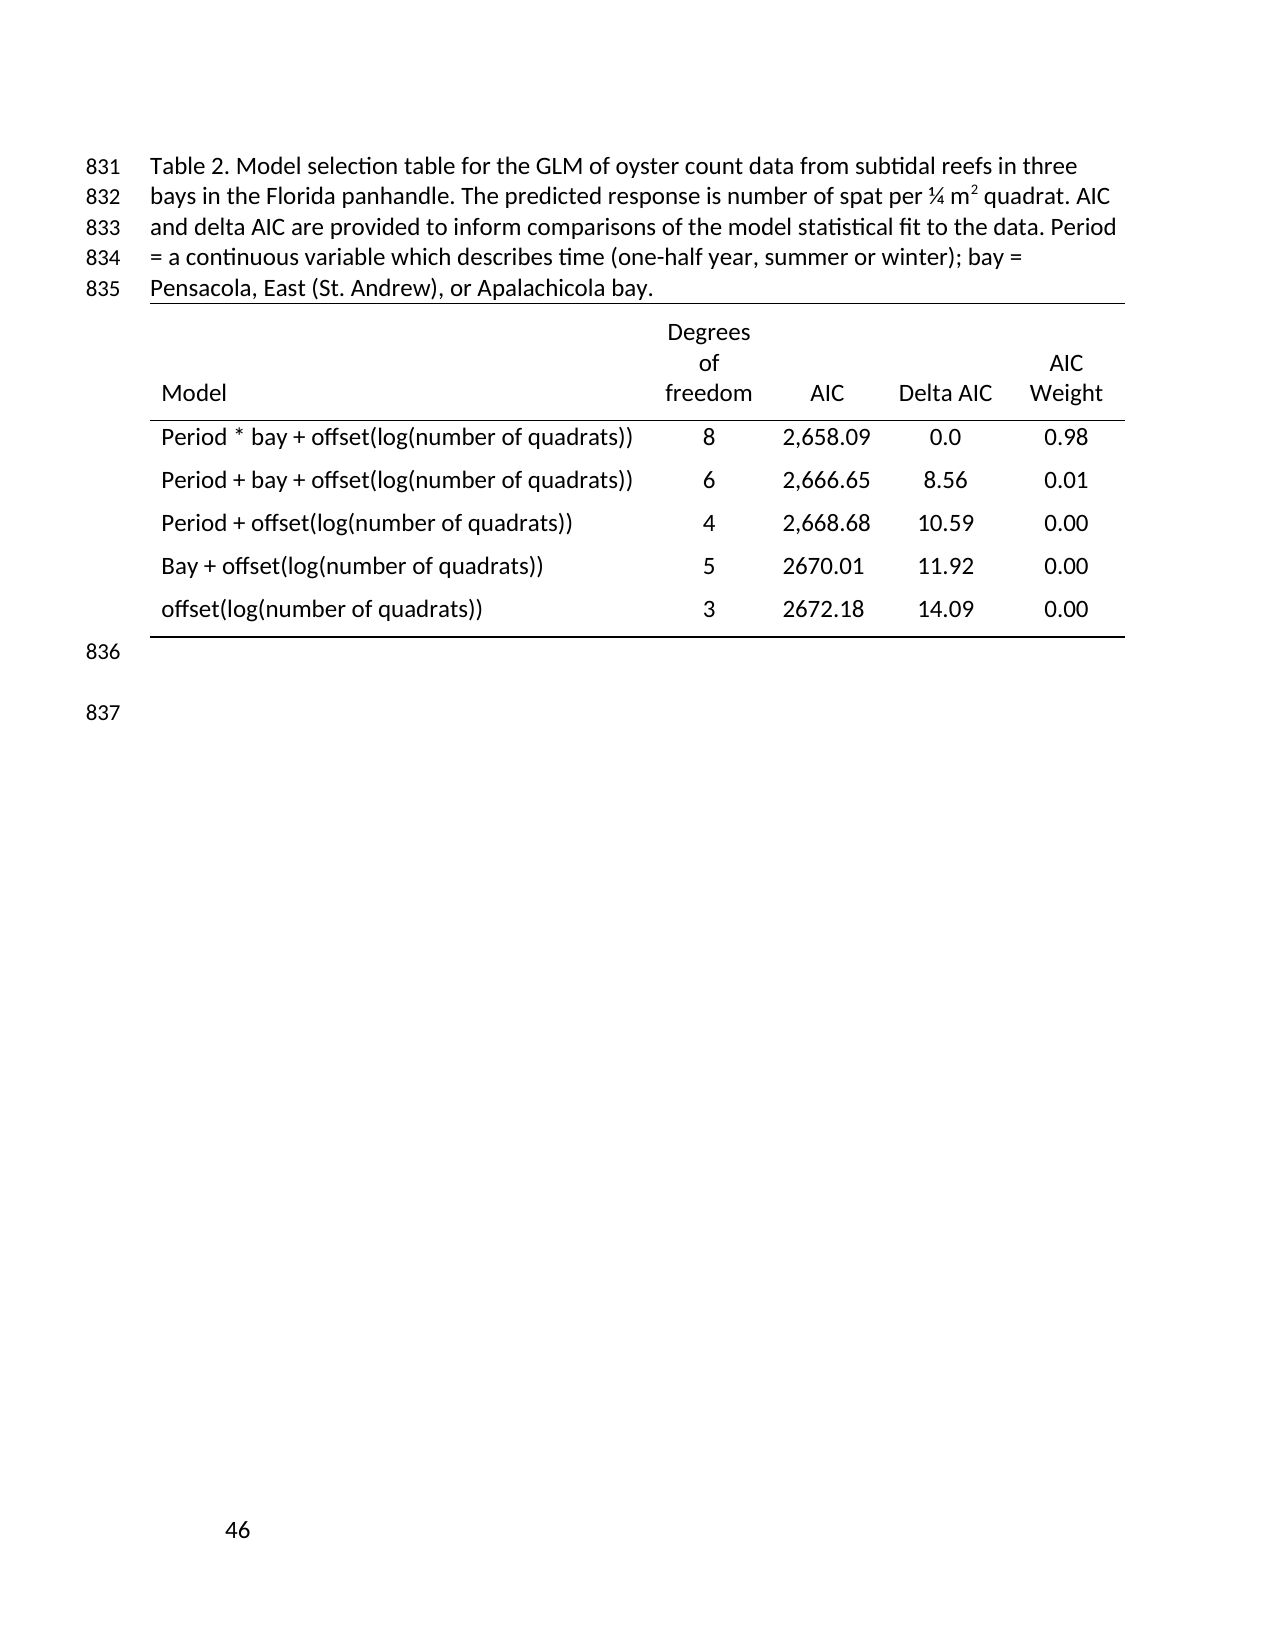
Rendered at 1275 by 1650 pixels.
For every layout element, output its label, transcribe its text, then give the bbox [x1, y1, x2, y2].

table_cell 0.0 [883, 421, 1008, 464]
table_cell 0.98 [1008, 421, 1125, 464]
table_header AIC Weight [1008, 304, 1125, 420]
table_cell 8 [647, 421, 771, 464]
table_cell 2,658.09 [771, 421, 883, 464]
table_cell 0.00 [1008, 507, 1125, 550]
table_cell 6 [647, 464, 771, 507]
table_cell Period + bay + offset(log(number of quadrats)) [150, 464, 647, 507]
table_cell 3 [647, 593, 771, 636]
table_cell offset(log(number of quadrats)) [150, 593, 647, 636]
table_cell 2,666.65 [771, 464, 883, 507]
table_cell 2,668.68 [771, 507, 883, 550]
table_cell 5 [647, 550, 771, 593]
table_cell 14.09 [883, 593, 1008, 636]
text Table 2. Model selection table for the GLM of oyster count data from subtidal reefs in three bays in the Florida panhandle. The predicted response is number of spat per ¼ m2 quadrat. AIC and delta AIC are provided to inform comparisons of the model statistical fit to the data. Period = a continuous variable which describes time (one-half year, summer or winter); bay = Pensacola, East (St. Andrew), or Apalachicola bay. [150, 150, 1125, 303]
table_header Degrees of freedom [647, 304, 771, 420]
table_cell 8.56 [883, 464, 1008, 507]
table_cell 2670.01 [771, 550, 883, 593]
table_header AIC [771, 304, 883, 420]
table_cell 10.59 [883, 507, 1008, 550]
table_cell 11.92 [883, 550, 1008, 593]
table_header Delta AIC [883, 304, 1008, 420]
table_cell 2672.18 [771, 593, 883, 636]
table_cell 0.00 [1008, 550, 1125, 593]
table_cell Period + offset(log(number of quadrats)) [150, 507, 647, 550]
table_cell 0.01 [1008, 464, 1125, 507]
table_cell Bay + offset(log(number of quadrats)) [150, 550, 647, 593]
table_cell 4 [647, 507, 771, 550]
table_cell 0.00 [1008, 593, 1125, 636]
table_cell Period * bay + offset(log(number of quadrats)) [150, 421, 647, 464]
table_header Model [150, 304, 647, 420]
